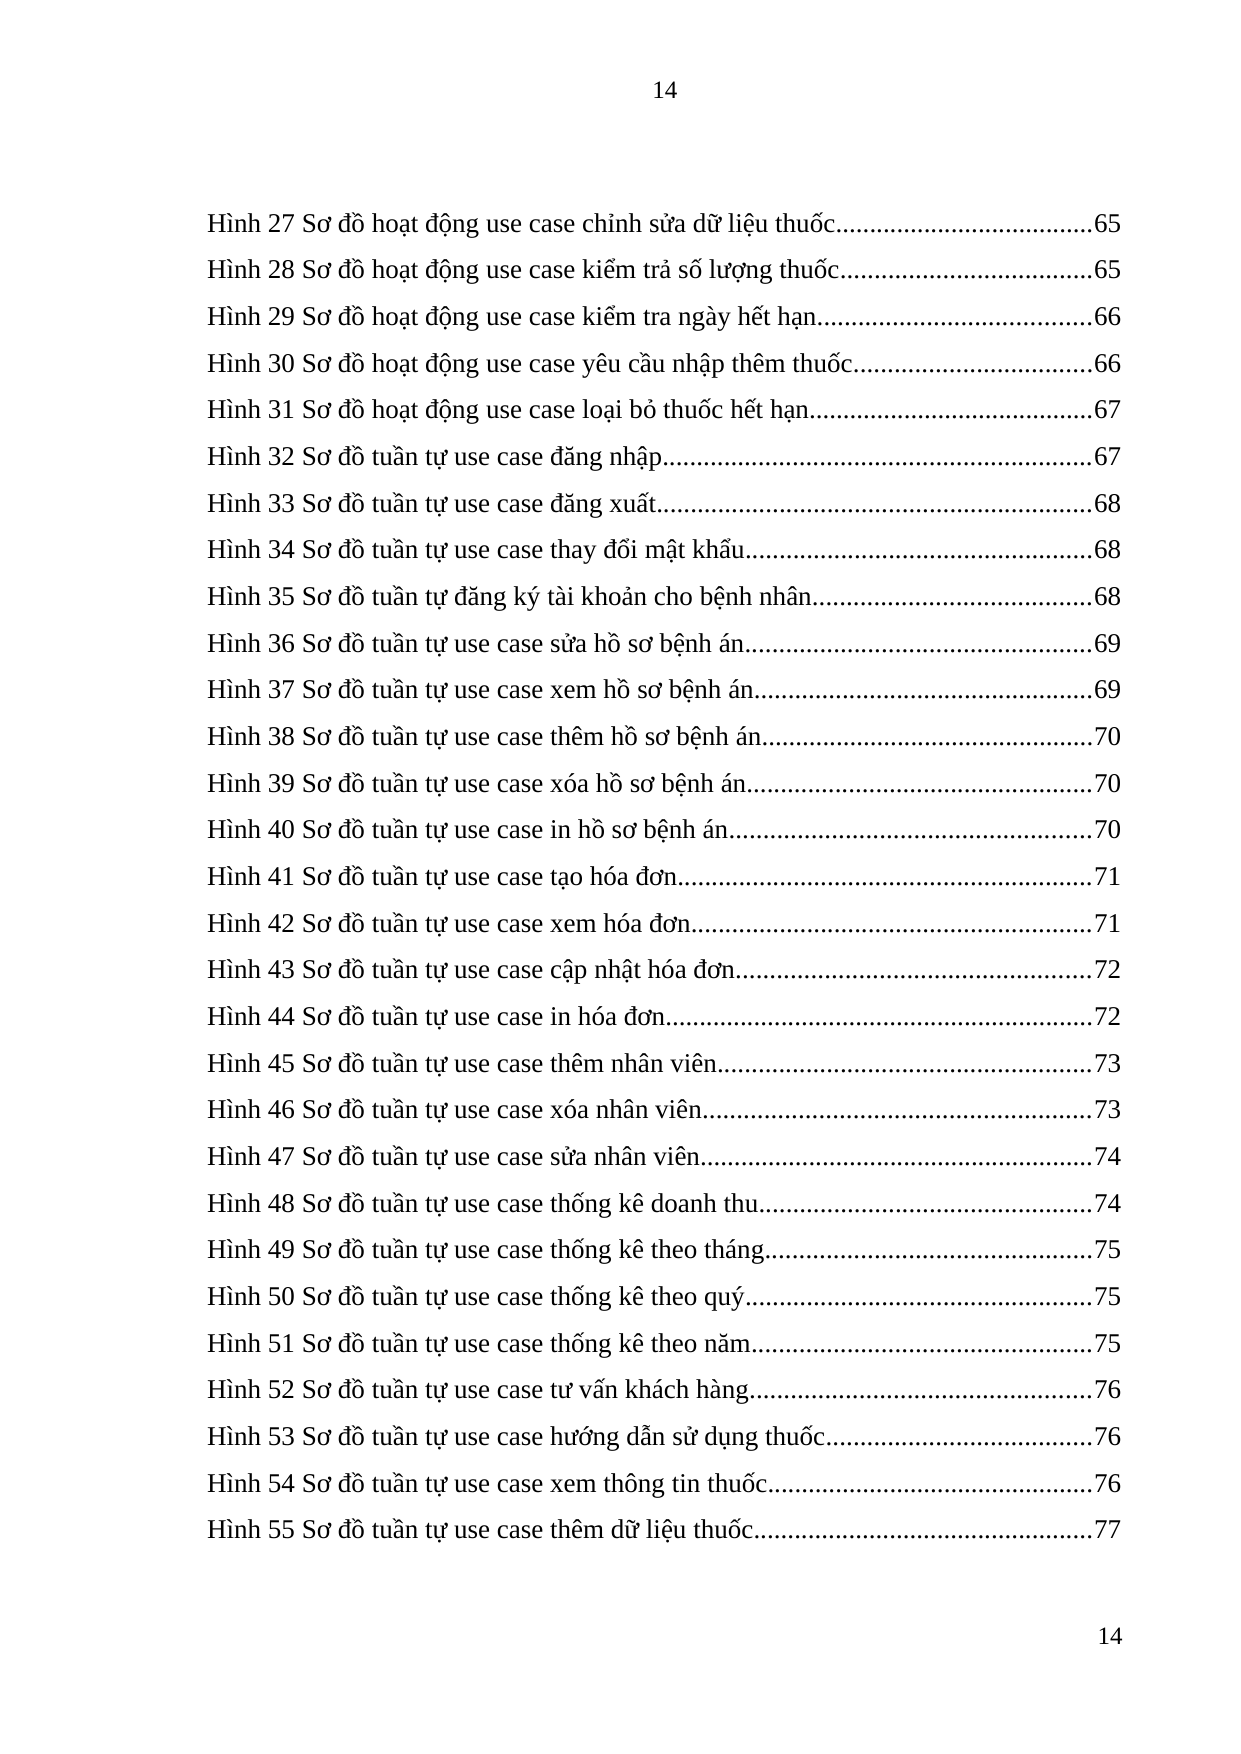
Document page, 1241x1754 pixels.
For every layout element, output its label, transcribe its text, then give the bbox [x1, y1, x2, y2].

text Hình 53 Sơ đồ tuần tự use case hướng dẫn sử dụng thuốc 76 [207, 1420, 1122, 1451]
text Hình 36 Sơ đồ tuần tự use case sửa hồ sơ bệnh án 69 [207, 627, 1122, 658]
text Hình 29 Sơ đồ hoạt động use case kiểm tra ngày hết hạn 66 [207, 300, 1122, 331]
text Hình 32 Sơ đồ tuần tự use case đăng nhập 67 [207, 440, 1122, 471]
text Hình 40 Sơ đồ tuần tự use case in hồ sơ bệnh án 70 [207, 813, 1122, 844]
text Hình 49 Sơ đồ tuần tự use case thống kê theo tháng 75 [207, 1233, 1122, 1264]
text Hình 45 Sơ đồ tuần tự use case thêm nhân viên 73 [207, 1047, 1122, 1078]
text Hình 52 Sơ đồ tuần tự use case tư vấn khách hàng 76 [207, 1373, 1122, 1404]
text Hình 34 Sơ đồ tuần tự use case thay đổi mật khẩu 68 [207, 533, 1122, 564]
text Hình 46 Sơ đồ tuần tự use case xóa nhân viên 73 [207, 1093, 1122, 1124]
text Hình 37 Sơ đồ tuần tự use case xem hồ sơ bệnh án 69 [207, 673, 1122, 704]
text Hình 31 Sơ đồ hoạt động use case loại bỏ thuốc hết hạn 67 [207, 393, 1122, 424]
text Hình 35 Sơ đồ tuần tự đăng ký tài khoản cho bệnh nhân 68 [207, 580, 1122, 611]
text Hình 33 Sơ đồ tuần tự use case đăng xuất 68 [207, 487, 1122, 518]
text Hình 48 Sơ đồ tuần tự use case thống kê doanh thu 74 [207, 1187, 1122, 1218]
text Hình 30 Sơ đồ hoạt động use case yêu cầu nhập thêm thuốc 66 [207, 347, 1122, 378]
text Hình 28 Sơ đồ hoạt động use case kiểm trả số lượng thuốc 65 [207, 253, 1122, 284]
text Hình 47 Sơ đồ tuần tự use case sửa nhân viên 74 [207, 1140, 1122, 1171]
text Hình 27 Sơ đồ hoạt động use case chỉnh sửa dữ liệu thuốc 65 [207, 207, 1122, 238]
text Hình 42 Sơ đồ tuần tự use case xem hóa đơn 71 [207, 907, 1122, 938]
text Hình 41 Sơ đồ tuần tự use case tạo hóa đơn 71 [207, 860, 1122, 891]
text Hình 51 Sơ đồ tuần tự use case thống kê theo năm 75 [207, 1327, 1122, 1358]
text Hình 55 Sơ đồ tuần tự use case thêm dữ liệu thuốc 77 [207, 1513, 1122, 1544]
text Hình 43 Sơ đồ tuần tự use case cập nhật hóa đơn 72 [207, 953, 1122, 984]
text Hình 44 Sơ đồ tuần tự use case in hóa đơn 72 [207, 1000, 1122, 1031]
text Hình 38 Sơ đồ tuần tự use case thêm hồ sơ bệnh án 70 [207, 720, 1122, 751]
text Hình 39 Sơ đồ tuần tự use case xóa hồ sơ bệnh án 70 [207, 767, 1122, 798]
text Hình 54 Sơ đồ tuần tự use case xem thông tin thuốc 76 [207, 1467, 1122, 1498]
text Hình 50 Sơ đồ tuần tự use case thống kê theo quý 75 [207, 1280, 1122, 1311]
